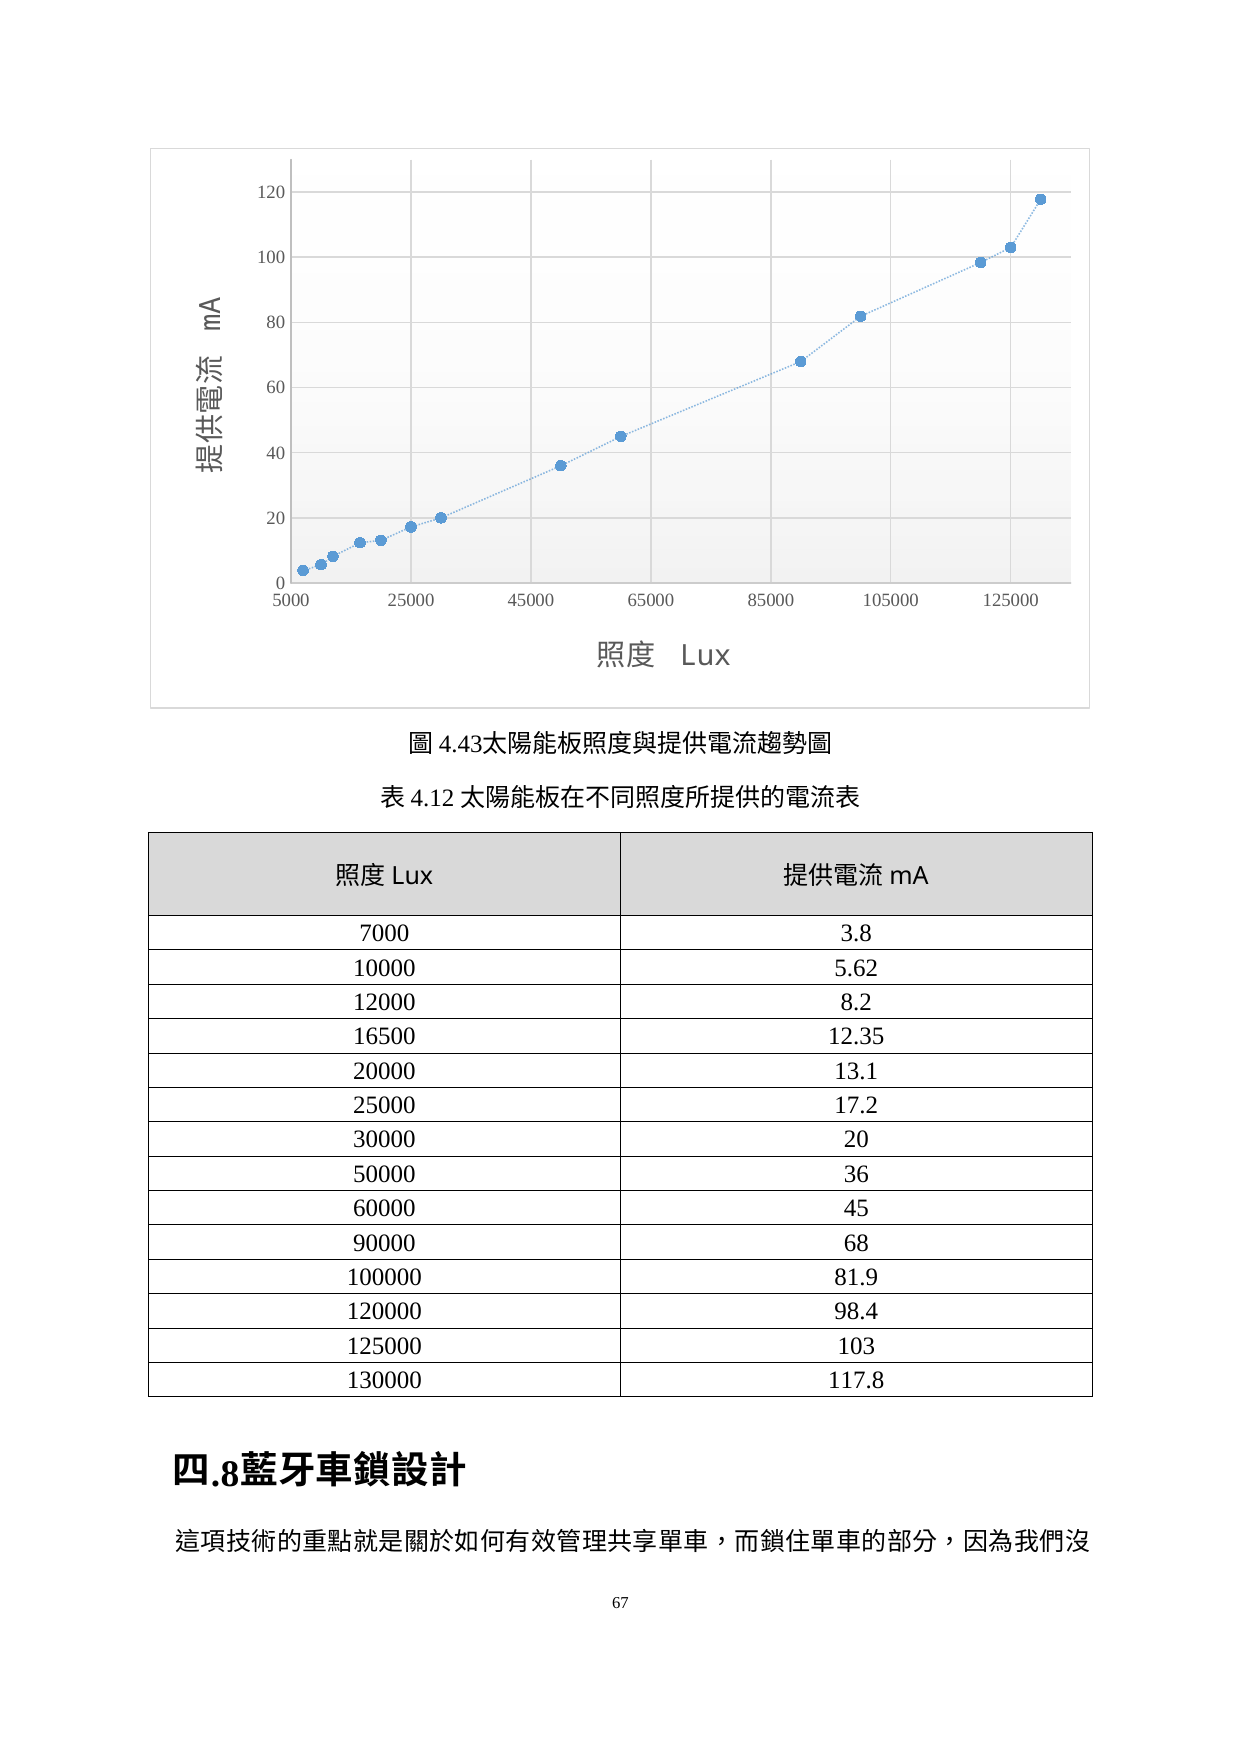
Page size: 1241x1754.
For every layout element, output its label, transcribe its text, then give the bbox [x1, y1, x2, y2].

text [148, 1522, 1092, 1558]
table_cell 12000 [149, 985, 620, 1018]
table_header 提供電流 mA [621, 833, 1092, 915]
table_cell 120000 [149, 1294, 620, 1327]
table_cell 90000 [149, 1225, 620, 1259]
table_cell 7000 [149, 916, 620, 949]
table_cell 16500 [149, 1019, 620, 1052]
table_cell 130000 [149, 1363, 620, 1396]
table_cell 100000 [149, 1260, 620, 1293]
table_cell 50000 [149, 1157, 620, 1190]
table_cell 5.62 [621, 950, 1092, 984]
table_cell 117.8 [621, 1363, 1092, 1396]
table_cell 98.4 [621, 1294, 1092, 1327]
table_cell 20 [621, 1122, 1092, 1156]
table_cell 12.35 [621, 1019, 1092, 1052]
table_cell 125000 [149, 1329, 620, 1362]
table_cell 36 [621, 1157, 1092, 1190]
table_cell 17.2 [621, 1088, 1092, 1121]
table_cell 8.2 [621, 985, 1092, 1018]
table_cell 68 [621, 1225, 1092, 1259]
table_cell 60000 [149, 1191, 620, 1224]
table_cell 81.9 [621, 1260, 1092, 1293]
table_cell 25000 [149, 1088, 620, 1121]
table_cell 20000 [149, 1054, 620, 1087]
table_cell 45 [621, 1191, 1092, 1224]
table_header 照度 Lux [149, 833, 620, 915]
subtitle 藍牙車鎖設計 [173, 1440, 1067, 1495]
table_cell 3.8 [621, 916, 1092, 949]
table_cell 103 [621, 1329, 1092, 1362]
table_cell 13.1 [621, 1054, 1092, 1087]
table_cell 10000 [149, 950, 620, 984]
table_cell 30000 [149, 1122, 620, 1156]
